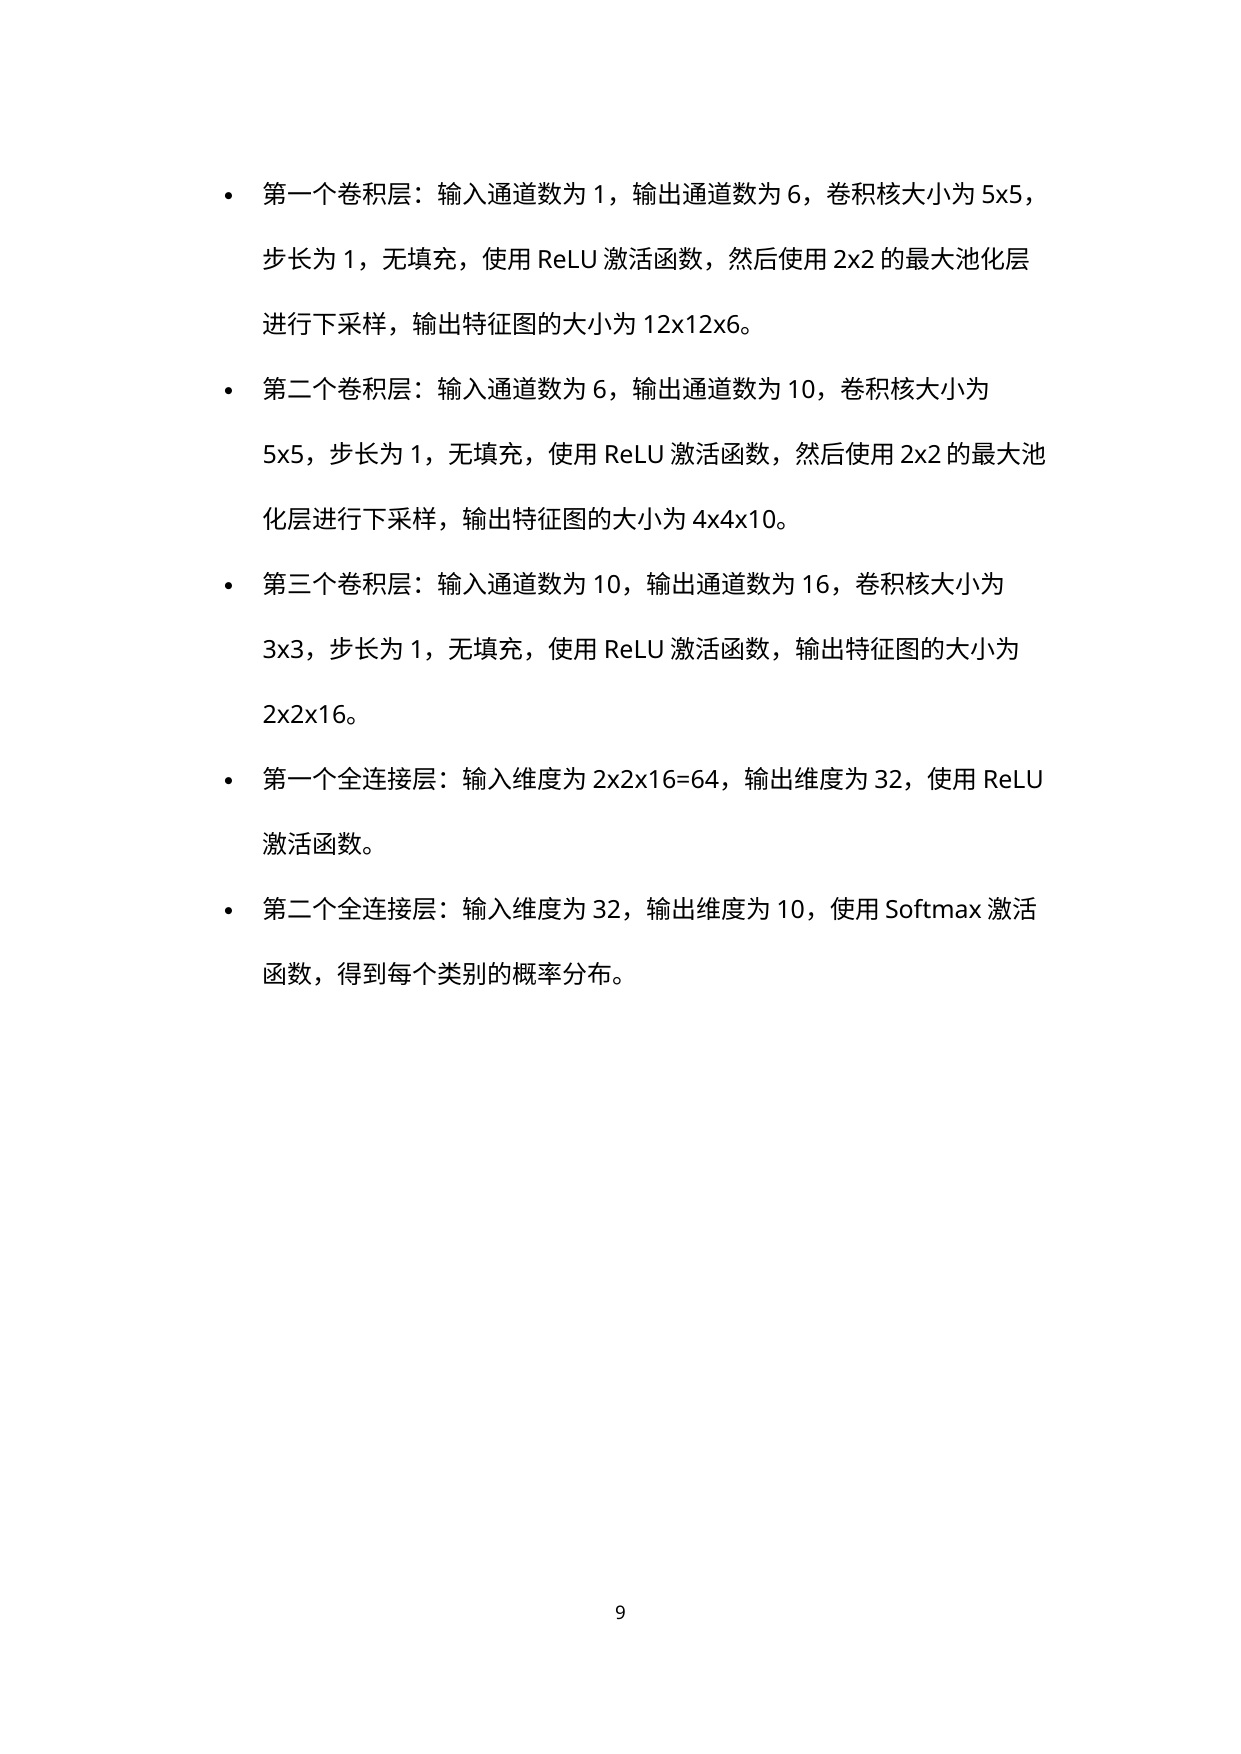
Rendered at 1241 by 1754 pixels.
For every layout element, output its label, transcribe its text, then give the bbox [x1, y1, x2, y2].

list 第一个全连接层：输入维度为2x2x16=64，输出维度为32，使用ReLU激活函数。 [225, 745, 1053, 875]
list 第一个卷积层：输入通道数为1，输出通道数为6，卷积核大小为5x5，步长为1，无填充，使用ReLU激活函数，然后使用2x2的最大池化层进行下采样，输出特征图的大小为12x12x6。 [225, 160, 1053, 355]
list 第二个卷积层：输入通道数为6，输出通道数为10，卷积核大小为5x5，步长为1，无填充，使用ReLU激活函数，然后使用2x2的最大池化层进行下采样，输出特征图的大小为4x4x10。 [225, 355, 1053, 550]
list 第三个卷积层：输入通道数为10，输出通道数为16，卷积核大小为3x3，步长为1，无填充，使用ReLU激活函数，输出特征图的大小为2x2x16。 [225, 550, 1053, 745]
list 第二个全连接层：输入维度为32，输出维度为10，使用Softmax激活函数，得到每个类别的概率分布。 [225, 875, 1053, 1005]
